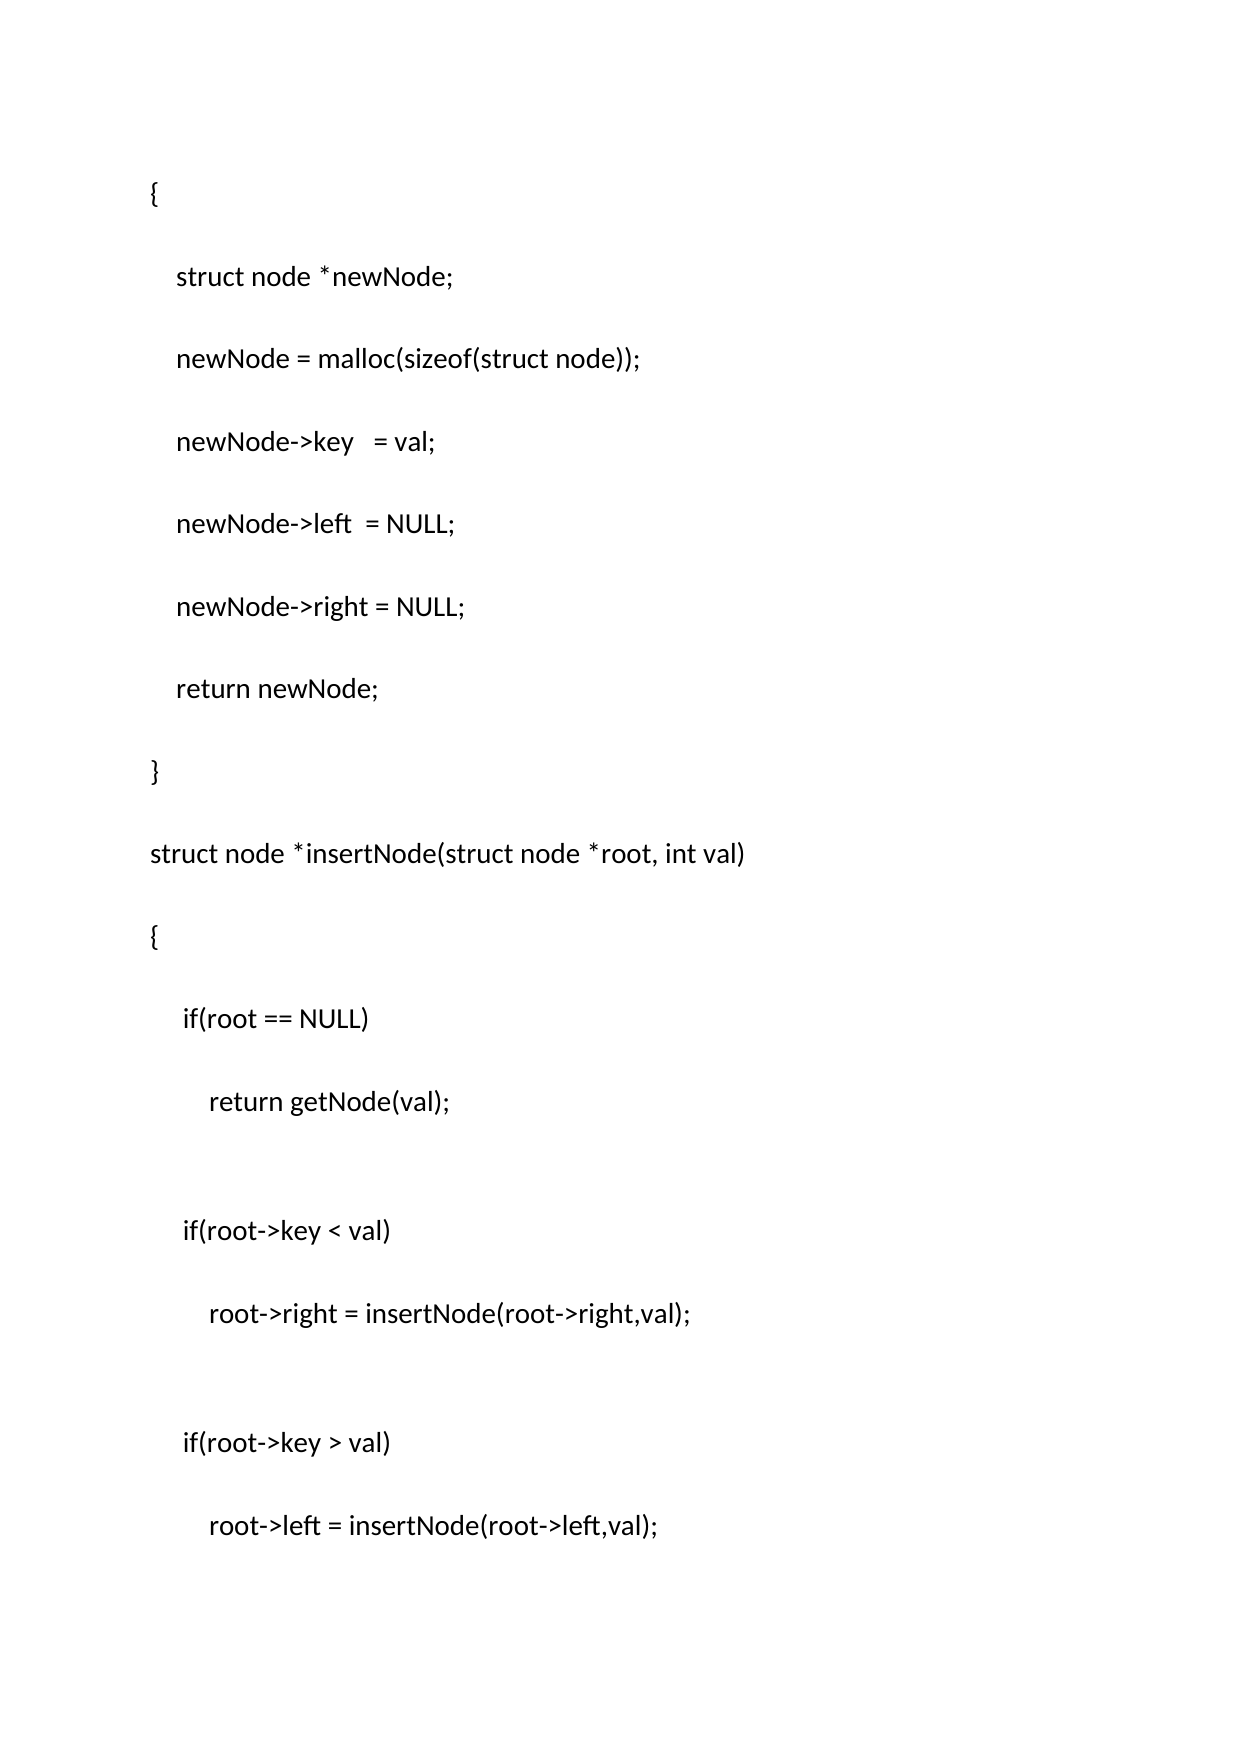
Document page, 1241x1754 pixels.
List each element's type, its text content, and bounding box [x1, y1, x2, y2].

text struct node *newNode; [150, 232, 1090, 293]
text if(root->key < val) [150, 1187, 1090, 1248]
text } [150, 727, 1090, 788]
text newNode->left = NULL; [150, 480, 1090, 541]
text { [150, 150, 1090, 211]
text if(root->key > val) [150, 1399, 1090, 1460]
text if(root == NULL) [150, 975, 1090, 1036]
text newNode = malloc(sizeof(struct node)); [150, 315, 1090, 376]
text return getNode(val); [150, 1057, 1090, 1118]
text newNode->key = val; [150, 397, 1090, 458]
text root->left = insertNode(root->left,val); [150, 1481, 1090, 1542]
text { [150, 892, 1090, 953]
text return newNode; [150, 645, 1090, 706]
text newNode->right = NULL; [150, 562, 1090, 623]
text struct node *insertNode(struct node *root, int val) [150, 810, 1090, 871]
text root->right = insertNode(root->right,val); [150, 1269, 1090, 1330]
